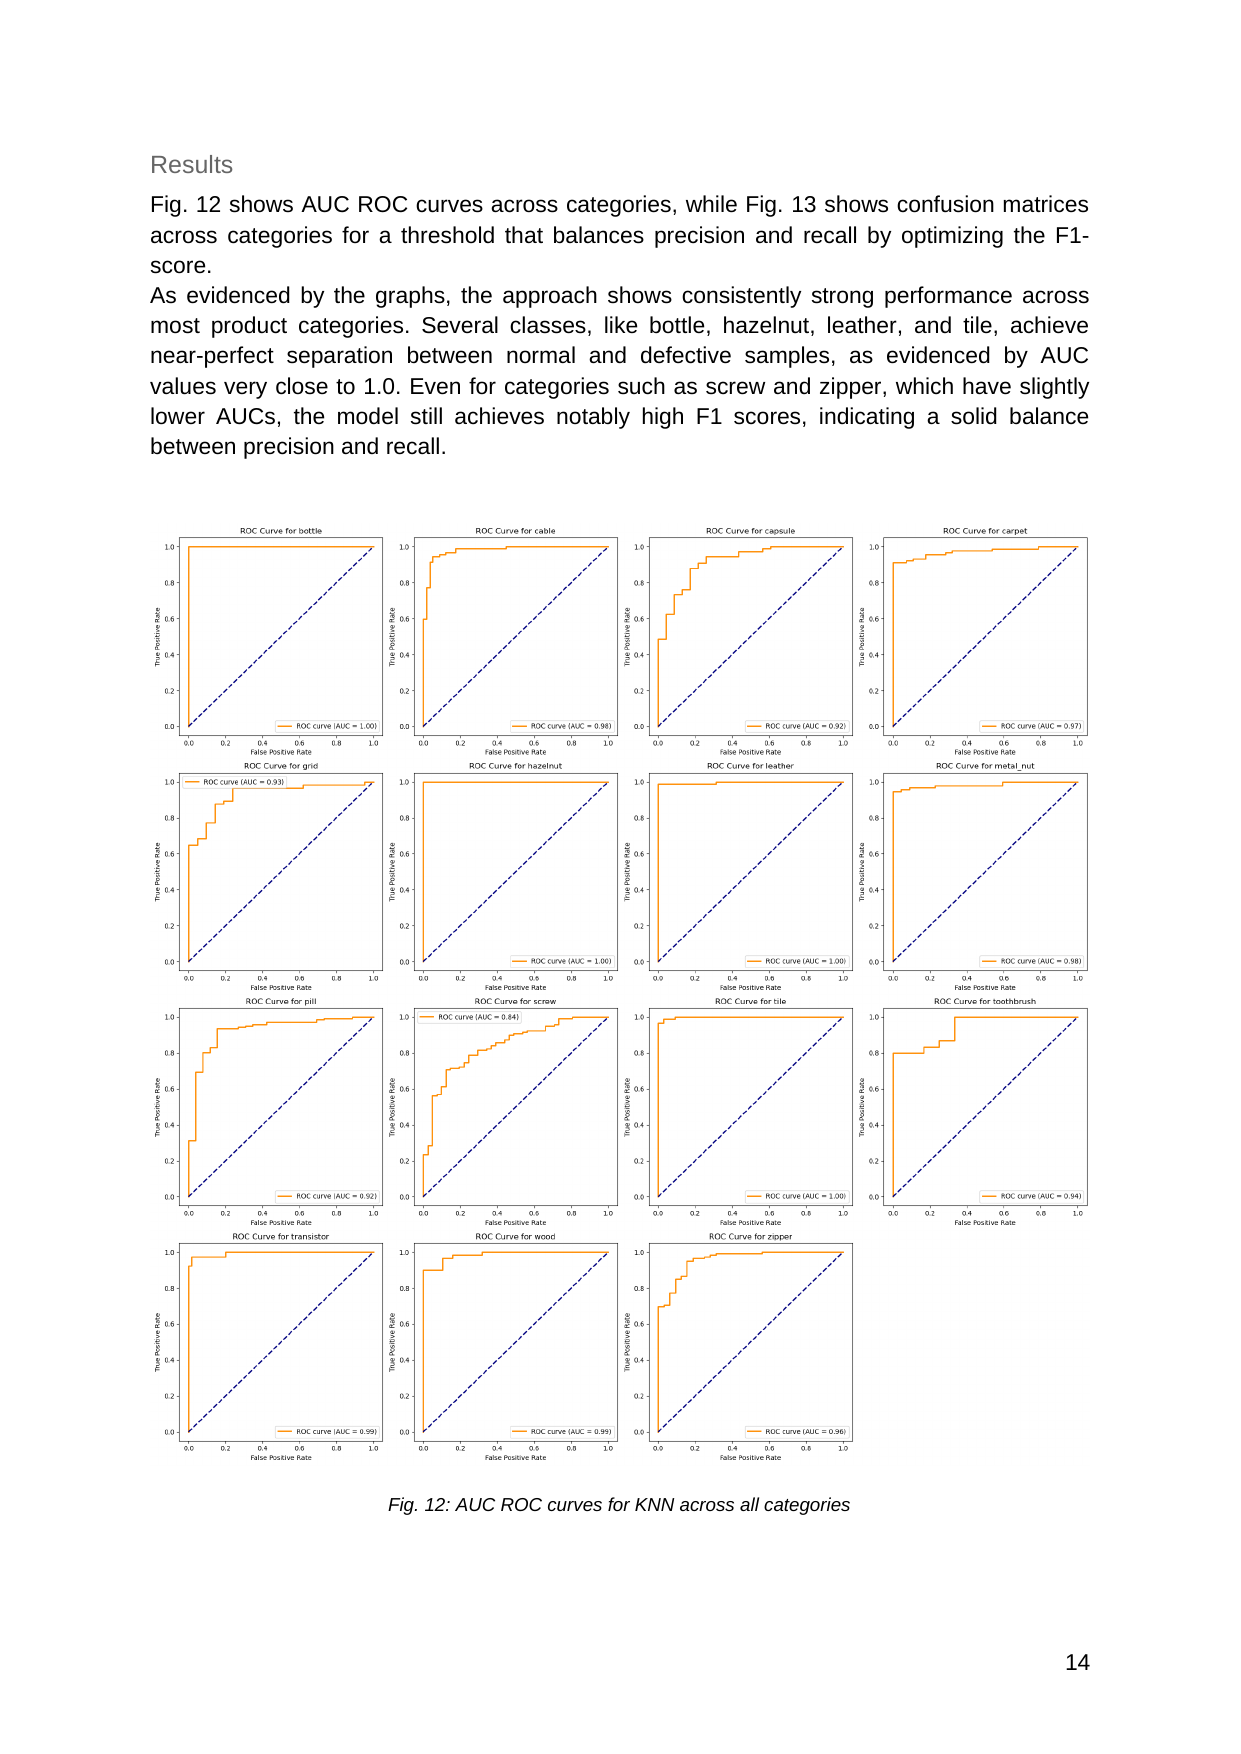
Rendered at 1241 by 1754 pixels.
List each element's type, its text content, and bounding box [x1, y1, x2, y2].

picture [150, 523, 1091, 1466]
text As evidenced by the graphs, the approach shows consistently strong performance across most product categories. Several classes, like bottle, hazelnut, leather, and tile, achieve near-perfect separation between normal and defective samples, as evidenced by AUC values very close to 1.0. Even for categories such as screw and zipper, which have slightly lower AUCs, the model still achieves notably high F1 scores, indicating a solid balance between precision and recall. [150, 282, 1090, 459]
text Fig. 12: AUC ROC curves for KNN across all categories [150, 1494, 1090, 1516]
subtitle Results [150, 150, 1090, 179]
text Fig. 12 shows AUC ROC curves across categories, while Fig. 13 shows confusion matrices across categories for a threshold that balances precision and recall by optimizing the F1-score. [150, 191, 1090, 278]
